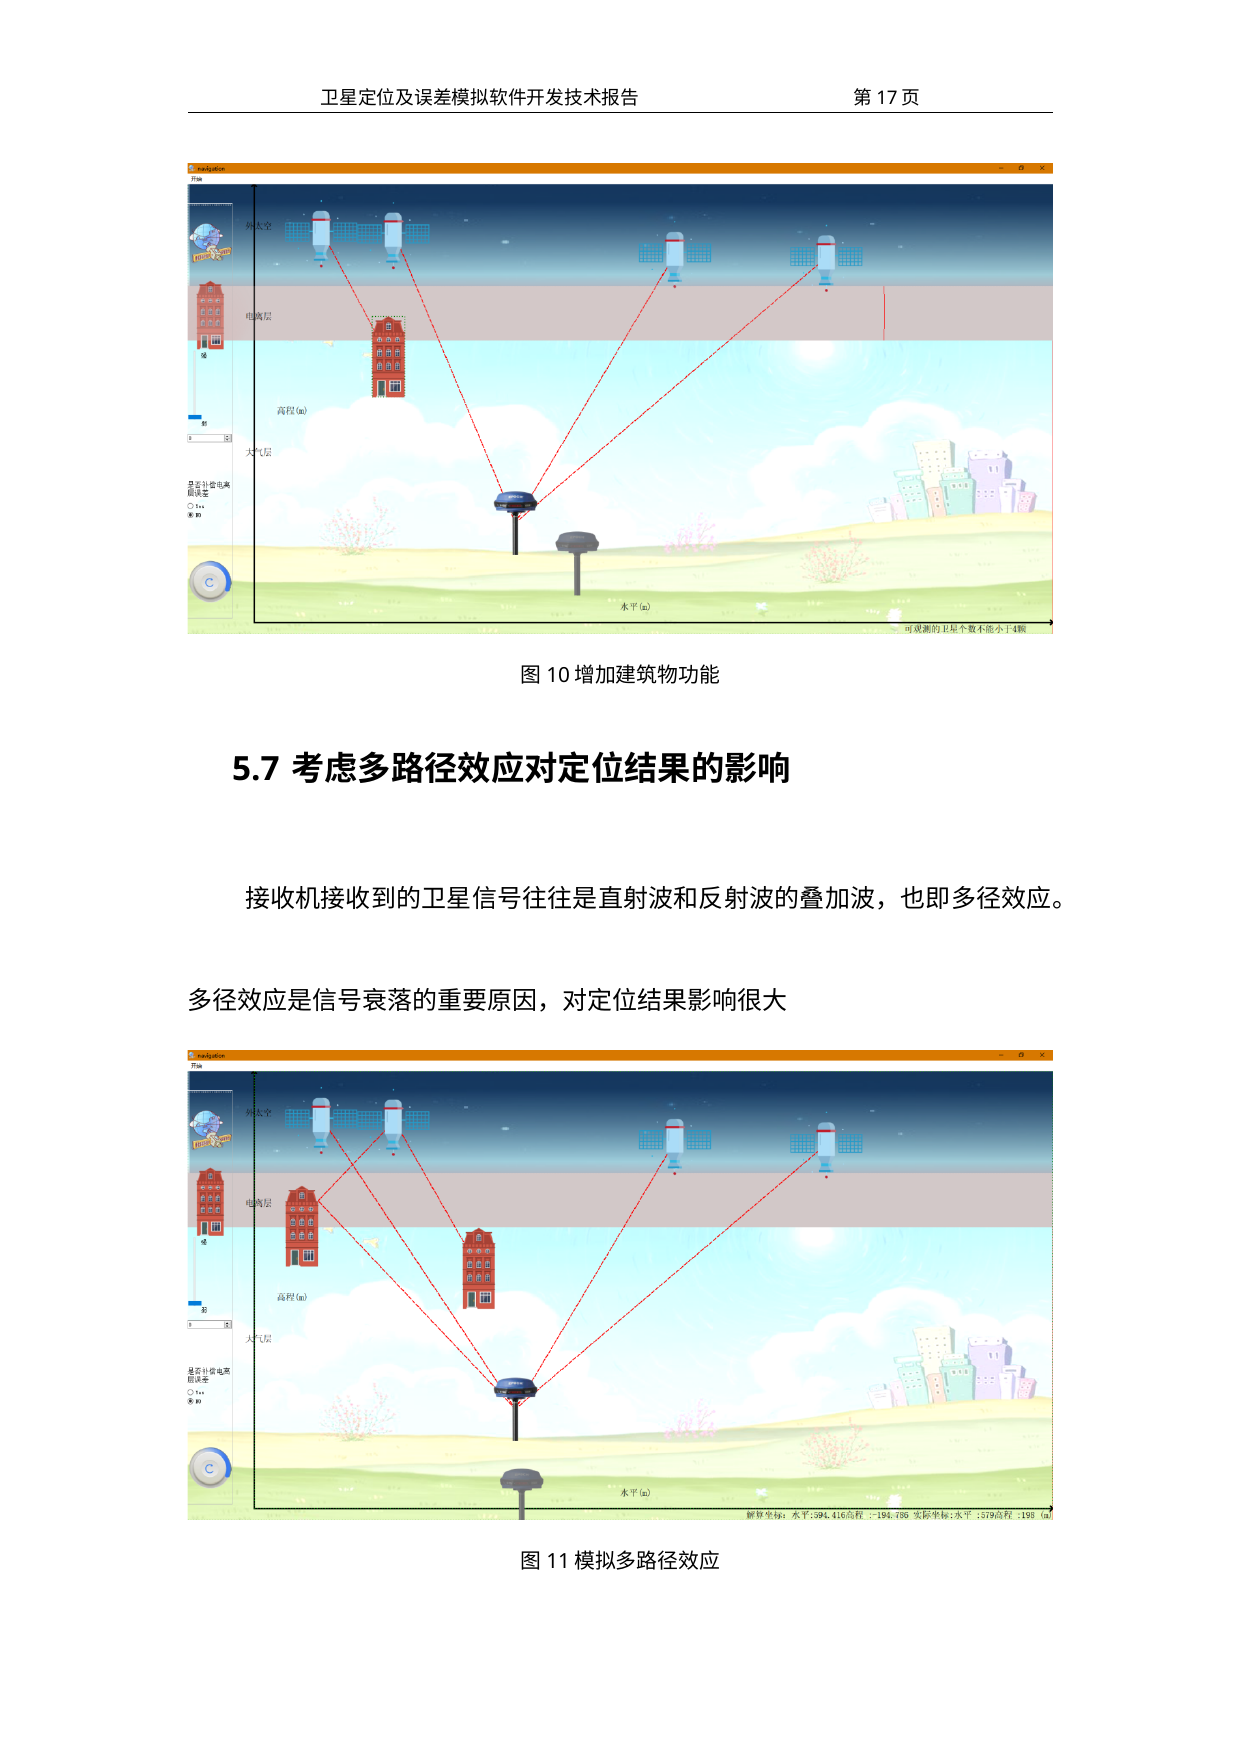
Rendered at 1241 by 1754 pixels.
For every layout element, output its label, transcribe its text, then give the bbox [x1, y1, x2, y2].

text 图 11模拟多路径效应 [187, 1543, 1053, 1577]
picture [187, 1050, 1053, 1520]
text 接收机接收到的卫星信号往往是直射波和反射波的叠加波，也即多径效应。多径效应是信号衰落的重要原因，对定位结果影响很大 [187, 863, 1053, 1032]
subtitle 考虑多路径效应对定位结果的影响 [232, 732, 1053, 800]
picture [187, 163, 1053, 634]
text 图 10增加建筑物功能 [187, 656, 1053, 690]
